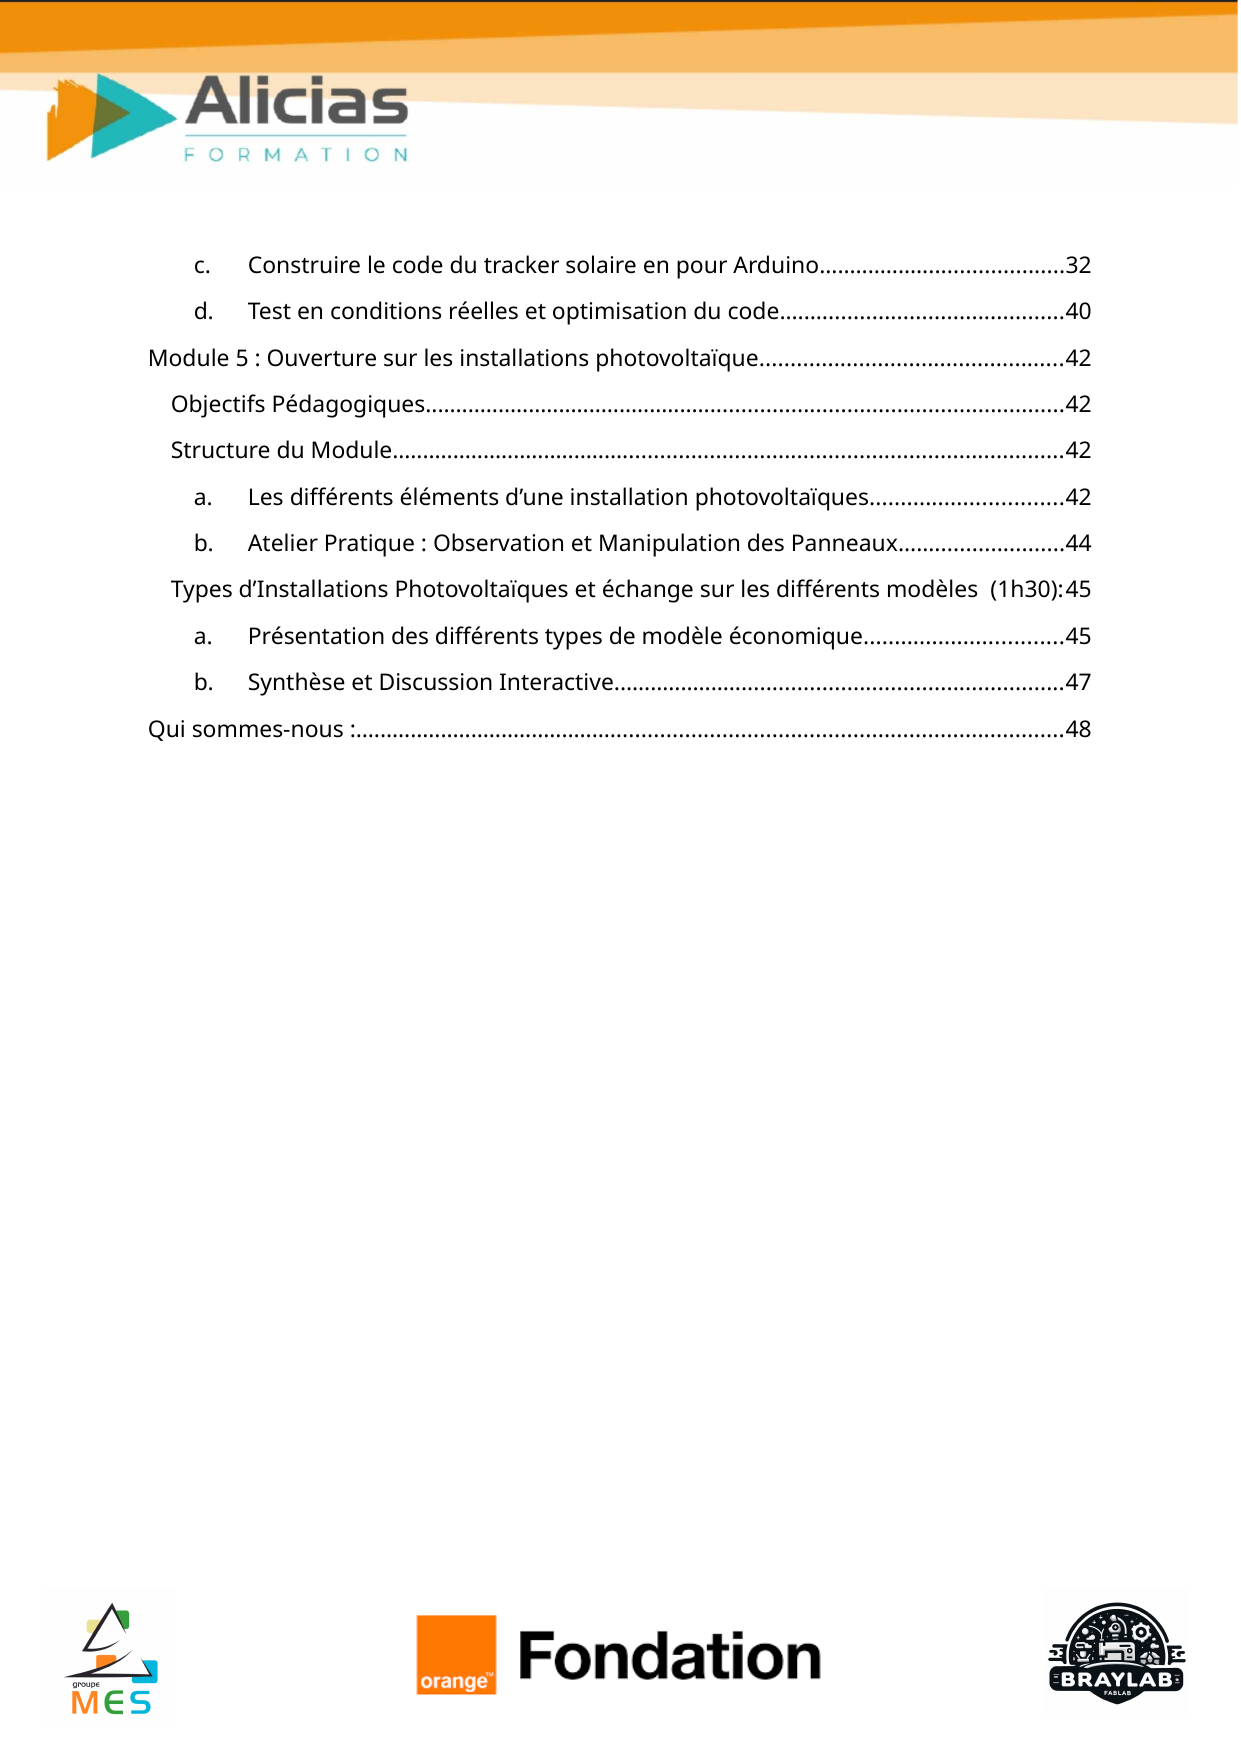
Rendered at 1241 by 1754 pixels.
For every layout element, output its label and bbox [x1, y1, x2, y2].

picture [1044, 1588, 1189, 1718]
picture [42, 1588, 177, 1723]
picture [0, 0, 1238, 186]
picture [377, 1576, 863, 1734]
